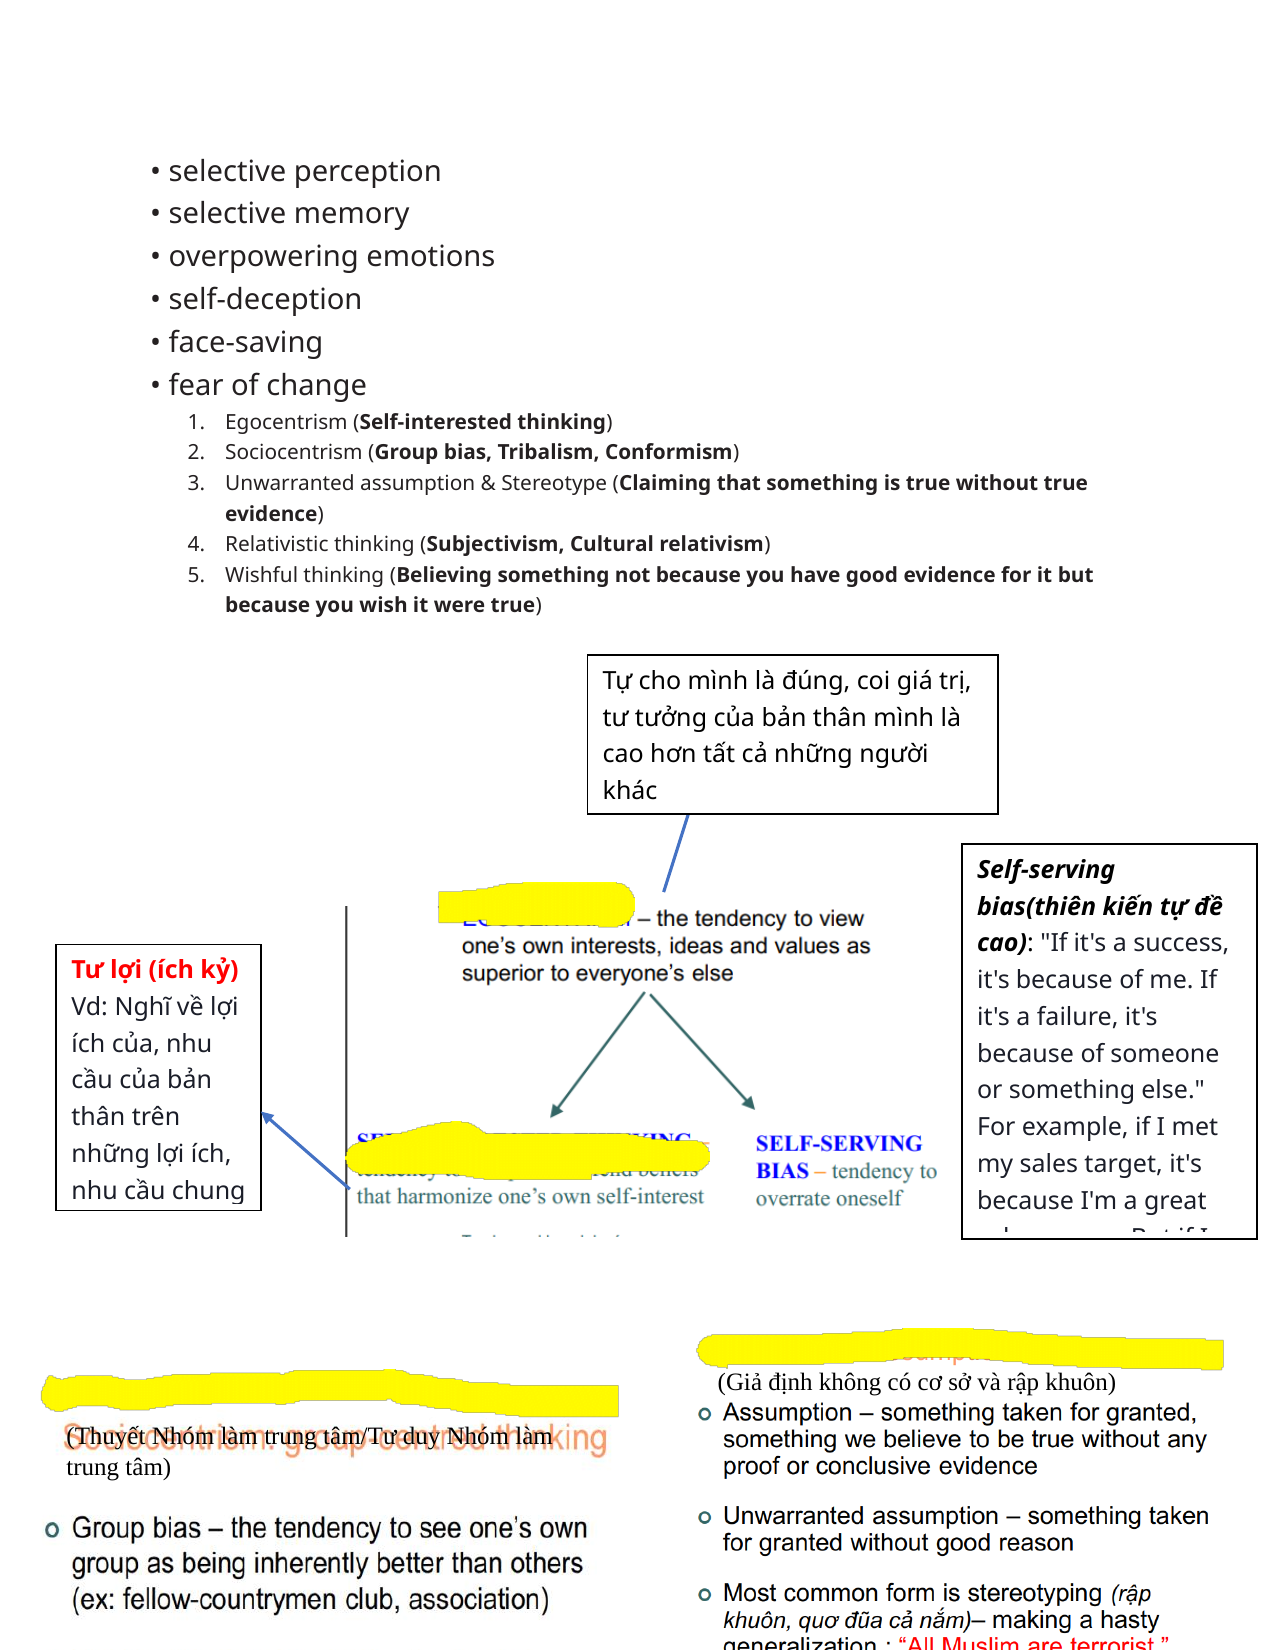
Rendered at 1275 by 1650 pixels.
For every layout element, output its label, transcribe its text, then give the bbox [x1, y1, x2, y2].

picture [12, 1364, 632, 1650]
list Egocentrism (Self-interested thinking) [187, 407, 1181, 435]
picture [316, 882, 961, 1237]
list Sociocentrism (Group bias, Tribalism, Conformism) [187, 437, 1181, 466]
picture [657, 1318, 1248, 1650]
list Relativistic thinking (Subjectivism, Cultural relativism) [187, 529, 1181, 558]
list Wishful thinking (Believing something not because you have good evidence for it but because you wish it were true) [187, 560, 1181, 619]
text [150, 150, 1181, 361]
list Unwarranted assumption & Stereotype (Claiming that something is true without true evidence) [187, 468, 1181, 527]
text • fear of change [150, 364, 1181, 404]
